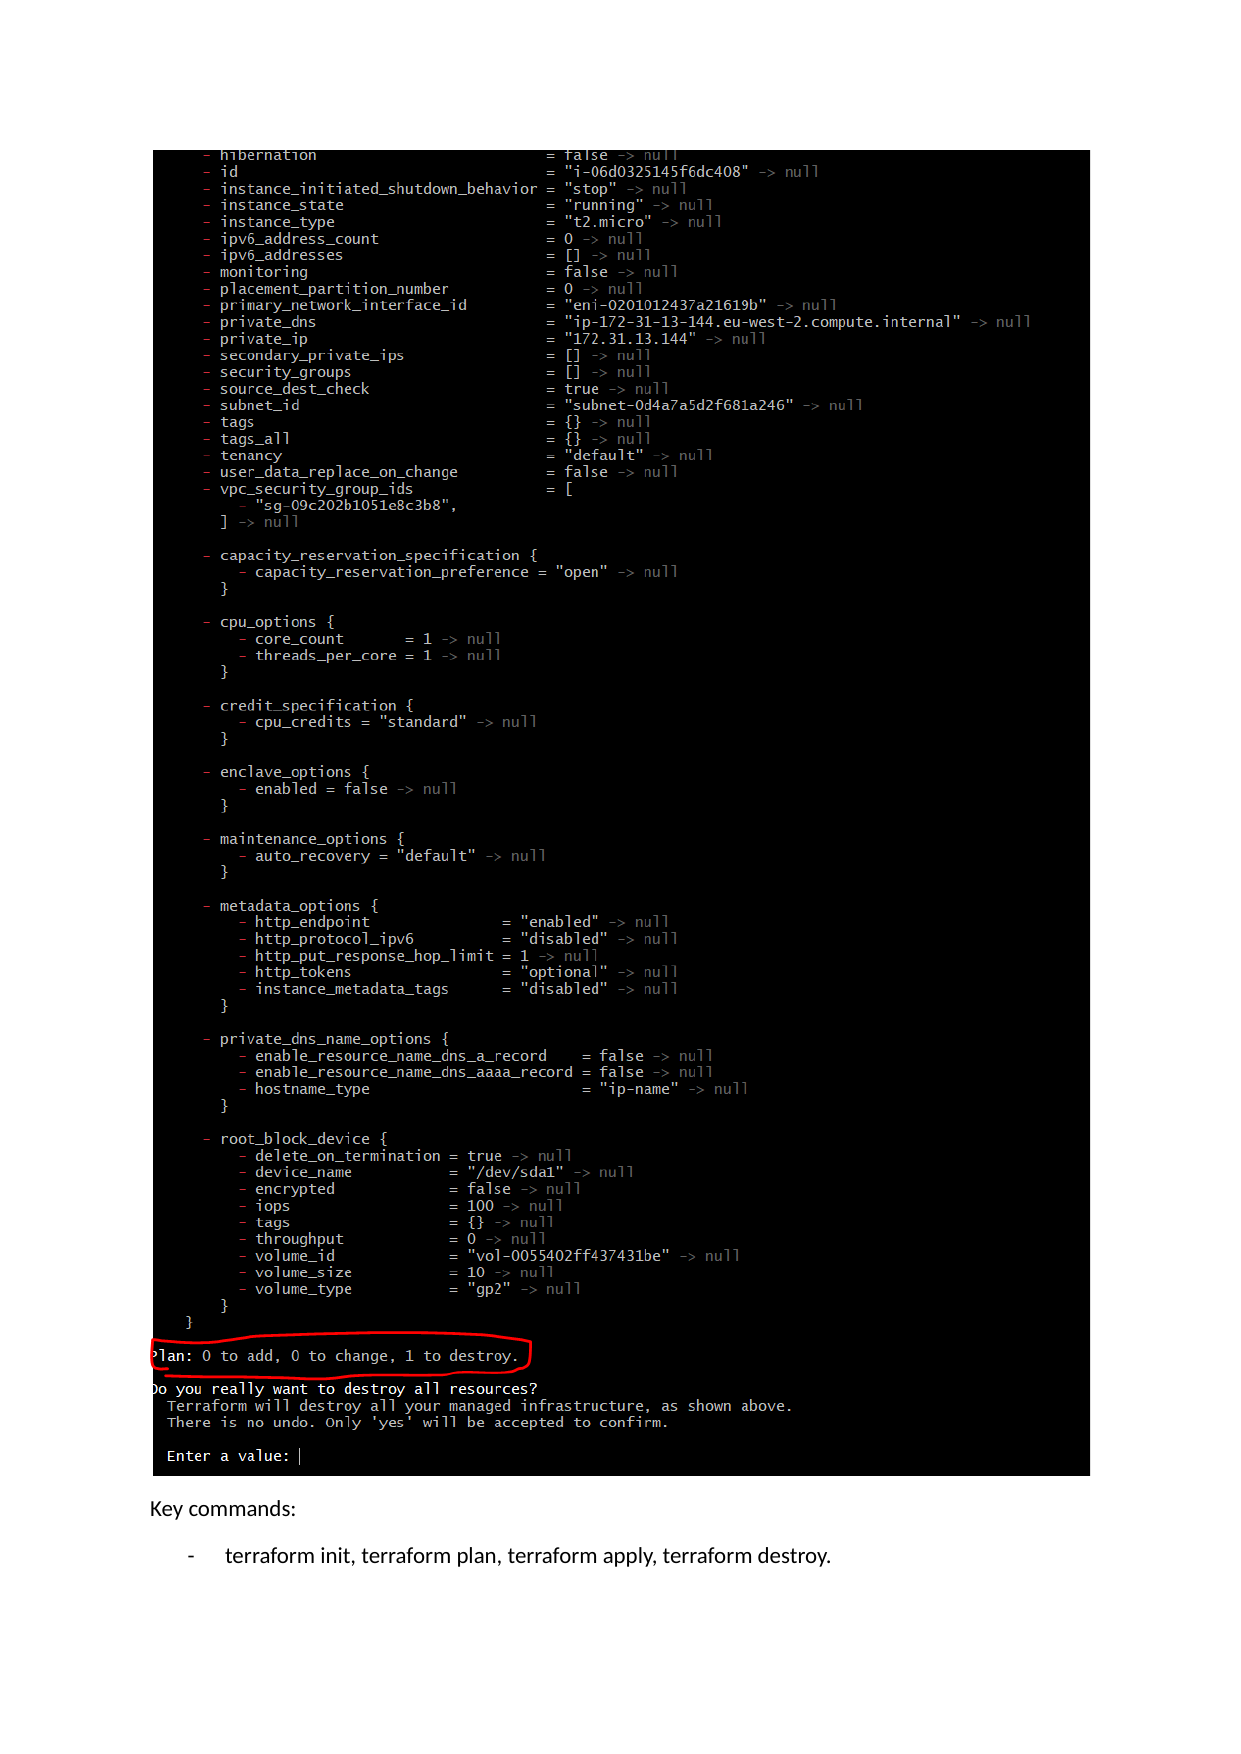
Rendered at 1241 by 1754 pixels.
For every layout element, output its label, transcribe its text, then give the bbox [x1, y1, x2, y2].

picture [150, 150, 1091, 1476]
text Key commands: [150, 1494, 1090, 1522]
list terraform init, terraform plan, terraform apply, terraform destroy. [187, 1541, 1090, 1569]
